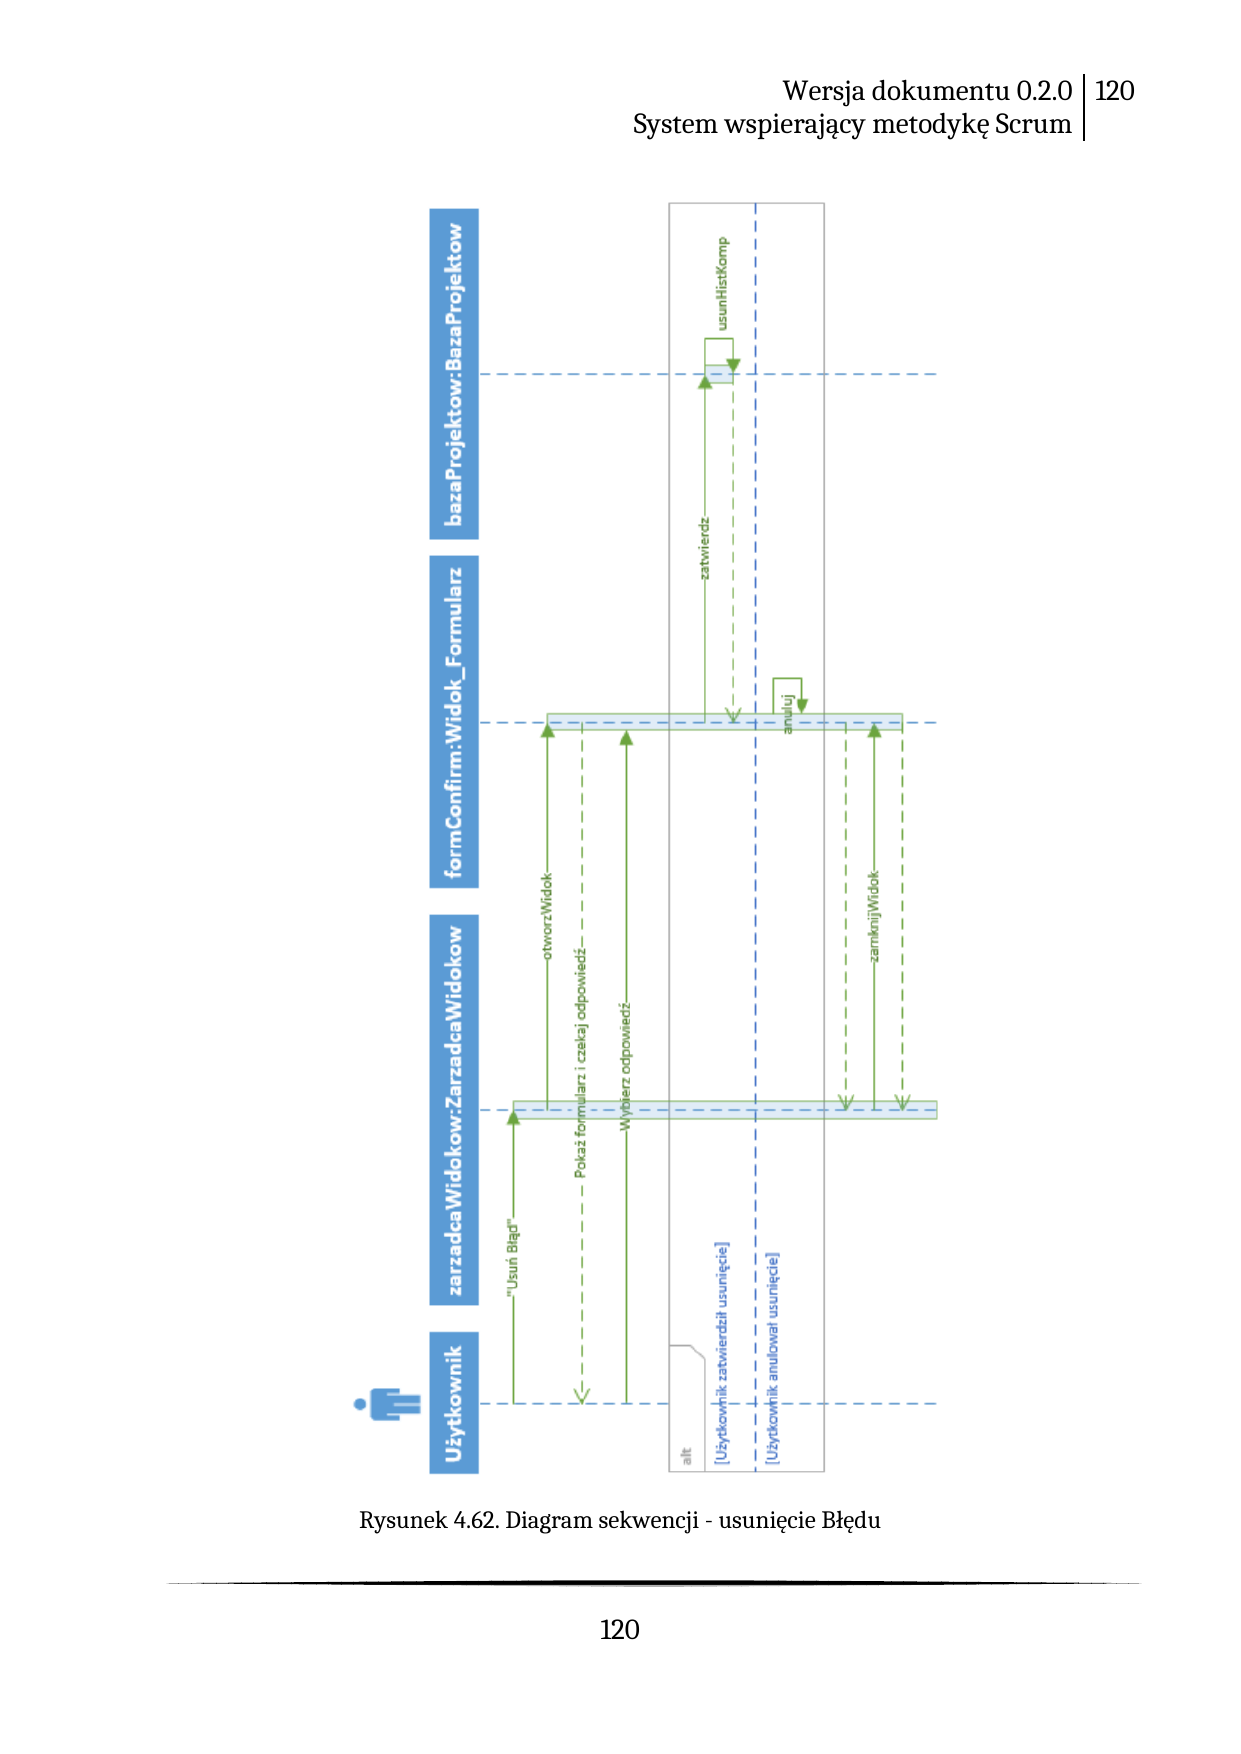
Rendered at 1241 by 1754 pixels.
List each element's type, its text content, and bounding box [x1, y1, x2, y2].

picture [342, 177, 965, 1480]
picture [166, 1579, 1142, 1587]
text Rysunek 4.62. Diagram sekwencji - usunięcie Błędu [148, 1506, 1093, 1535]
